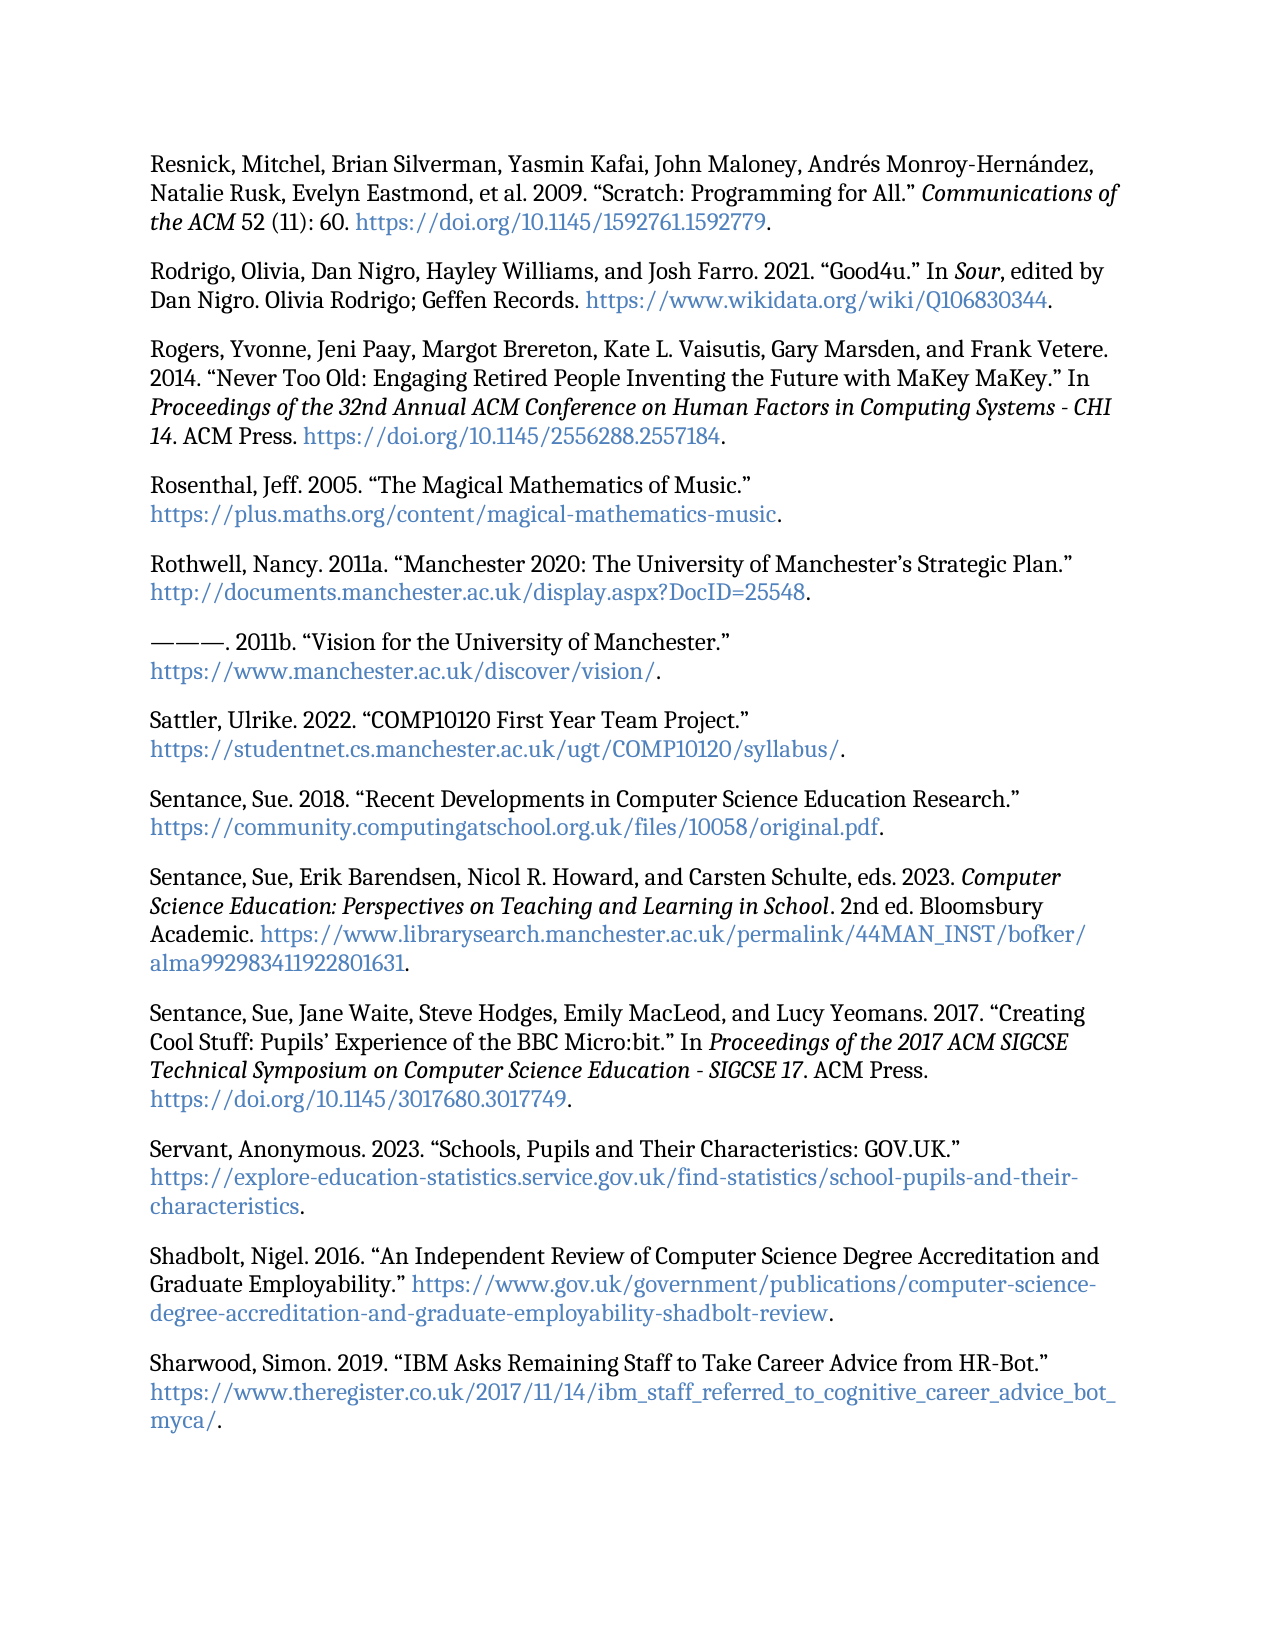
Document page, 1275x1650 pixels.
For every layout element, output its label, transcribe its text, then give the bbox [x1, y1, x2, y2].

text Rosenthal, Jeff. 2005. “The Magical Mathematics of Music.” https://plus.maths.org/content/magical-mathematics-music. [150, 471, 1125, 529]
text Rodrigo, Olivia, Dan Nigro, Hayley Williams, and Josh Farro. 2021. “Good4u.” In Sour, edited by Dan Nigro. Olivia Rodrigo; Geffen Records. https://www.wikidata.org/wiki/Q106830344. [150, 257, 1125, 314]
text Sentance, Sue, Jane Waite, Steve Hodges, Emily MacLeod, and Lucy Yeomans. 2017. “Creating Cool Stuff: Pupils’ Experience of the BBC Micro:bit.” In Proceedings of the 2017 ACM SIGCSE Technical Symposium on Computer Science Education - SIGCSE 17. ACM Press. https://doi.org/10.1145/3017680.3017749. [150, 999, 1125, 1114]
text Rothwell, Nancy. 2011a. “Manchester 2020: The University of Manchester’s Strategic Plan.” http://documents.manchester.ac.uk/display.aspx?DocID=25548. [150, 549, 1125, 607]
text Sharwood, Simon. 2019. “IBM Asks Remaining Staff to Take Career Advice from HR-Bot.” https://www.theregister.co.uk/2017/11/14/ibm_staff_referred_to_cognitive_career_advice_bot_myca/. [150, 1349, 1125, 1435]
text ———. 2011b. “Vision for the University of Manchester.” https://www.manchester.ac.uk/discover/vision/. [150, 628, 1125, 685]
text Sentance, Sue. 2018. “Recent Developments in Computer Science Education Research.” https://community.computingatschool.org.uk/files/10058/original.pdf. [150, 784, 1125, 842]
text Rogers, Yvonne, Jeni Paay, Margot Brereton, Kate L. Vaisutis, Gary Marsden, and Frank Vetere. 2014. “Never Too Old: Engaging Retired People Inventing the Future with MaKey MaKey.” In Proceedings of the 32nd Annual ACM Conference on Human Factors in Computing Systems - CHI 14. ACM Press. https://doi.org/10.1145/2556288.2557184. [150, 335, 1125, 450]
text Shadbolt, Nigel. 2016. “An Independent Review of Computer Science Degree Accreditation and Graduate Employability.” https://www.gov.uk/government/publications/computer-science-degree-accreditation-and-graduate-employability-shadbolt-review. [150, 1242, 1125, 1328]
text Servant, Anonymous. 2023. “Schools, Pupils and Their Characteristics: GOV.UK.” https://explore-education-statistics.service.gov.uk/find-statistics/school-pupils-and-their-characteristics. [150, 1134, 1125, 1221]
text Resnick, Mitchel, Brian Silverman, Yasmin Kafai, John Maloney, Andrés Monroy-Hernández, Natalie Rusk, Evelyn Eastmond, et al. 2009. “Scratch: Programming for All.” Communications of the ACM 52 (11): 60. https://doi.org/10.1145/1592761.1592779. [150, 150, 1125, 236]
text Sentance, Sue, Erik Barendsen, Nicol R. Howard, and Carsten Schulte, eds. 2023. Computer Science Education: Perspectives on Teaching and Learning in School. 2nd ed. Bloomsbury Academic. https://www.librarysearch.manchester.ac.uk/permalink/44MAN_INST/bofker/alma992983411922801631. [150, 863, 1125, 978]
text Sattler, Ulrike. 2022. “COMP10120 First Year Team Project.” https://studentnet.cs.manchester.ac.uk/ugt/COMP10120/syllabus/. [150, 706, 1125, 764]
